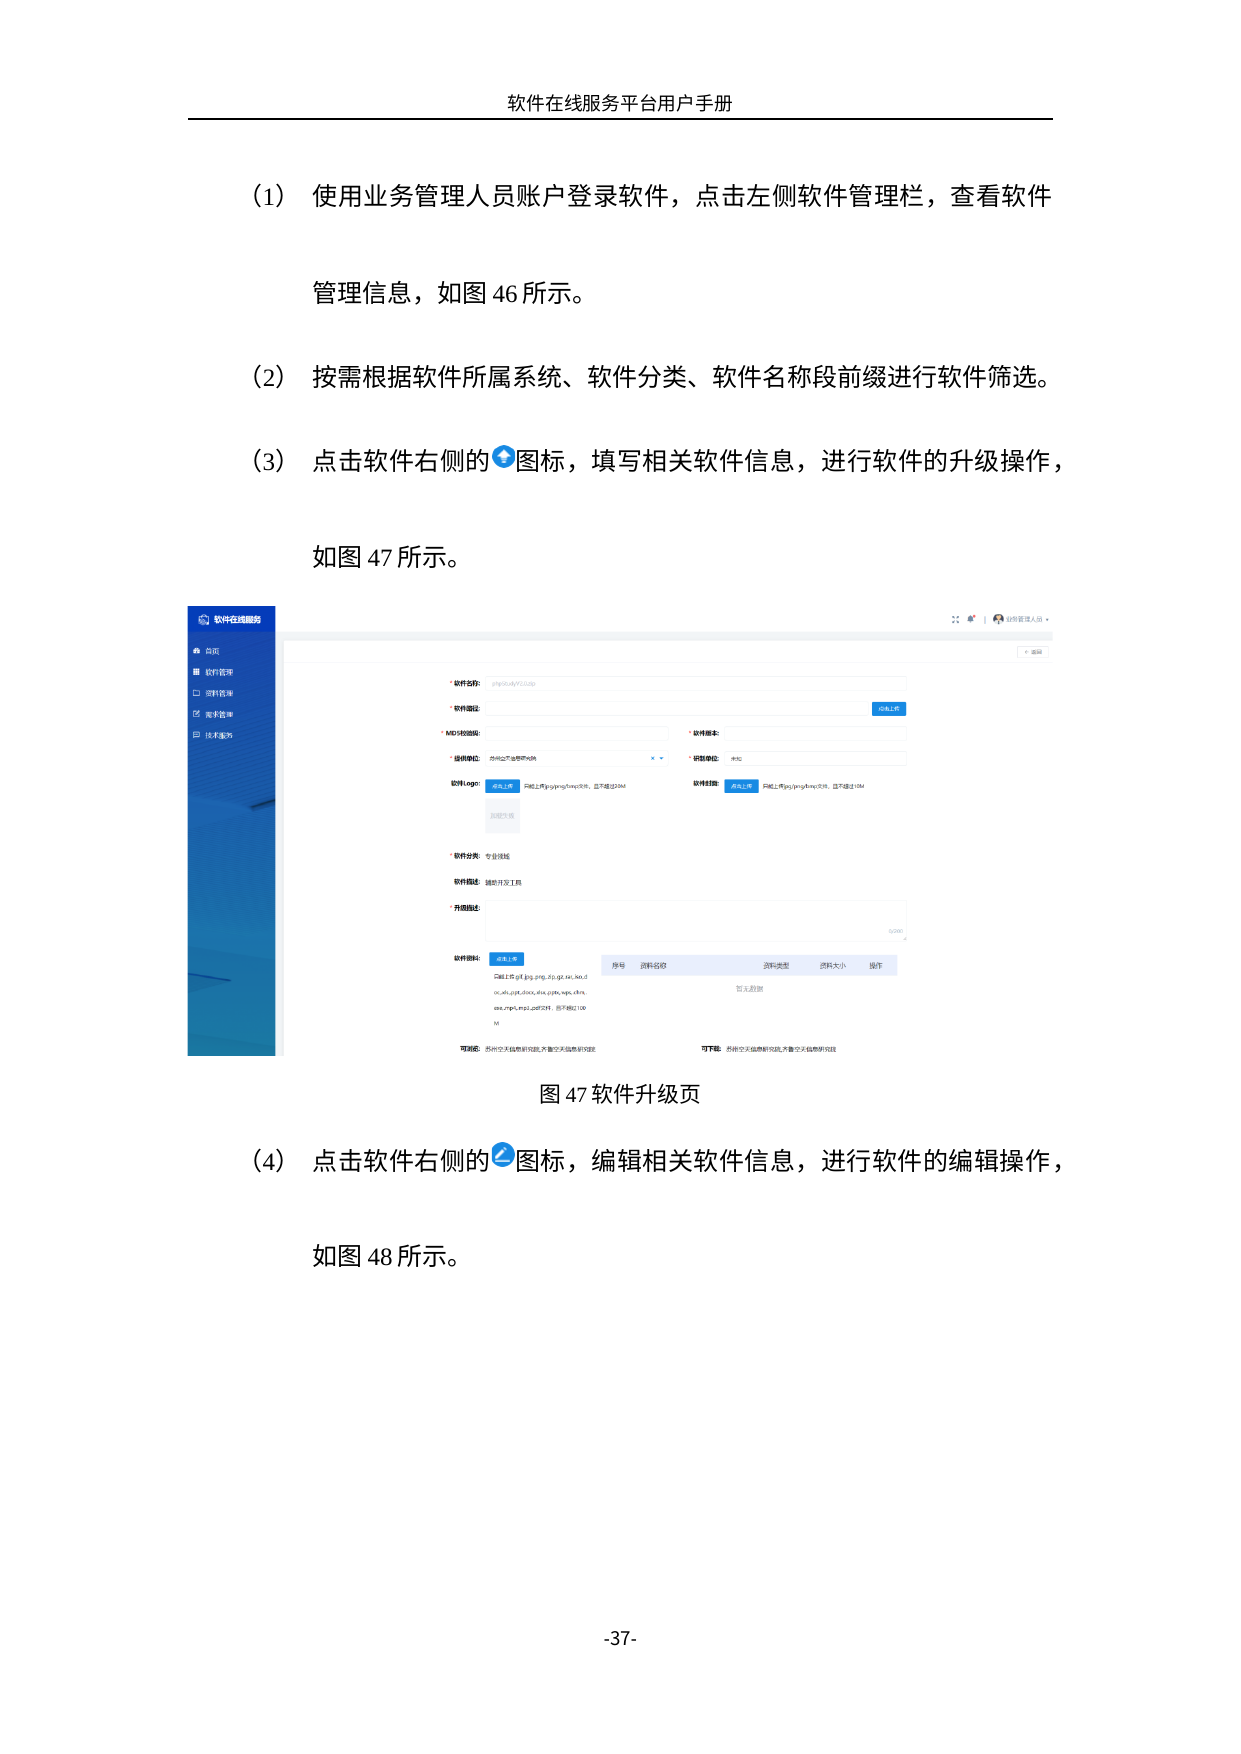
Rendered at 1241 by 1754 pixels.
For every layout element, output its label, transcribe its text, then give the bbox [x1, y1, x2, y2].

text 图47软件升级页 [187, 1076, 1053, 1109]
picture [491, 1136, 515, 1171]
list 按需根据软件所属系统、软件分类、软件名称段前缀进行软件筛选。 [238, 343, 1053, 408]
picture [491, 438, 515, 471]
picture [187, 606, 1053, 1056]
